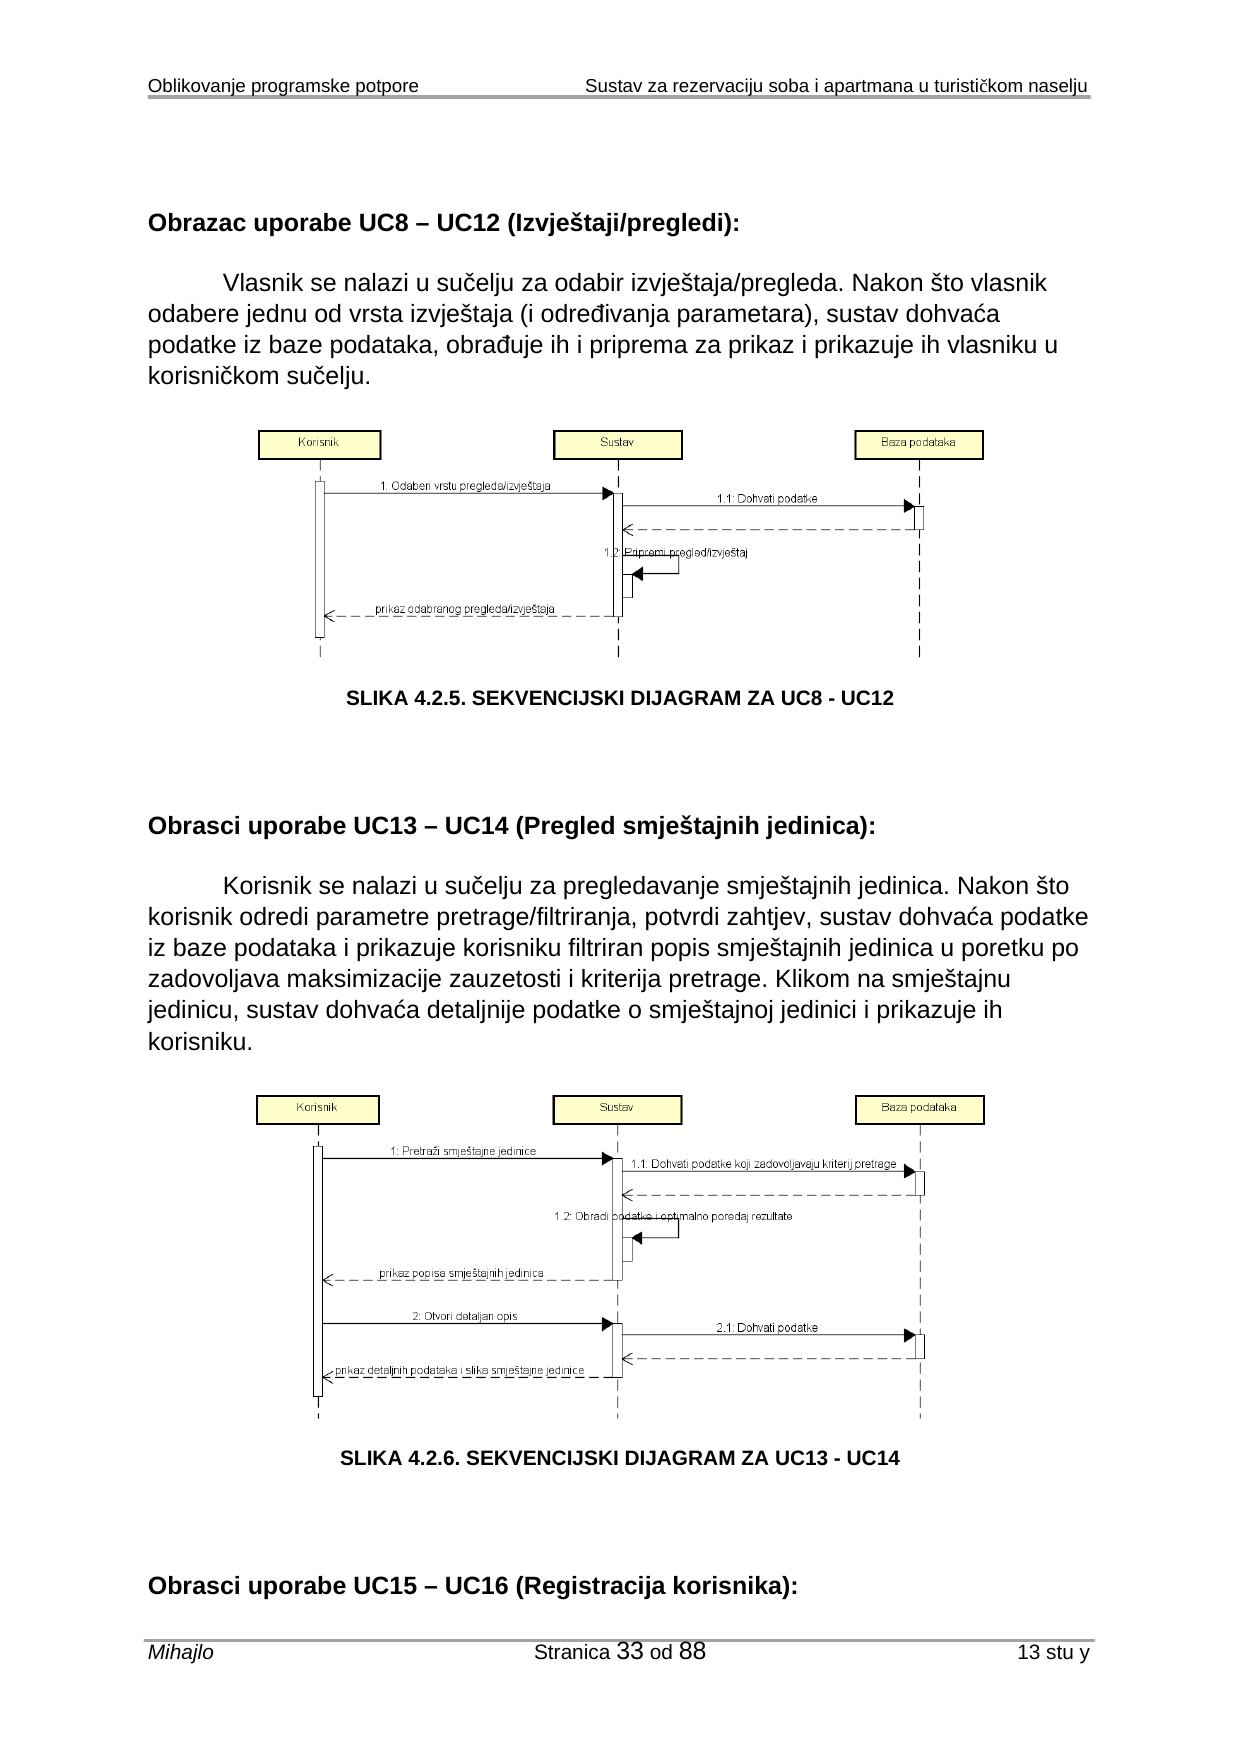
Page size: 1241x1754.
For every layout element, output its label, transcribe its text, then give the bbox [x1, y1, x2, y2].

text Slika 4.2.5. Sekvencijski dijagram za UC8 - UC12 [148, 686, 1093, 710]
text Slika 4.2.6. Sekvencijski dijagram za UC13 - UC14 [148, 1445, 1093, 1469]
picture [247, 1086, 993, 1427]
text Obrazac uporabe UC8 – UC12 (Izvještaji/pregledi): [148, 208, 1093, 237]
text Vlasnik se nalazi u sučelju za odabir izvještaja/pregleda. Nakon što vlasnik odabere jednu od vrsta izvještaja (i određivanja parametara), sustav dohvaća podatke iz baze podataka, obrađuje ih i priprema za prikaz i prikazuje ih vlasniku u korisničkom sučelju. [148, 268, 1093, 390]
picture [249, 421, 992, 667]
text Obrasci uporabe UC13 – UC14 (Pregled smještajnih jedinica): [148, 811, 1093, 840]
picture [147, 95, 1092, 99]
text Korisnik se nalazi u sučelju za pregledavanje smještajnih jedinica. Nakon što korisnik odredi parametre pretrage/filtriranja, potvrdi zahtjev, sustav dohvaća podatke iz baze podataka i prikazuje korisniku filtriran popis smještajnih jedinica u poretku po zadovoljava maksimizacije zauzetosti i kriterija pretrage. Klikom na smještajnu jedinicu, sustav dohvaća detaljnije podatke o smještajnoj jedinici i prikazuje ih korisniku. [148, 871, 1093, 1055]
text Obrasci uporabe UC15 – UC16 (Registracija korisnika): [148, 1571, 1093, 1599]
